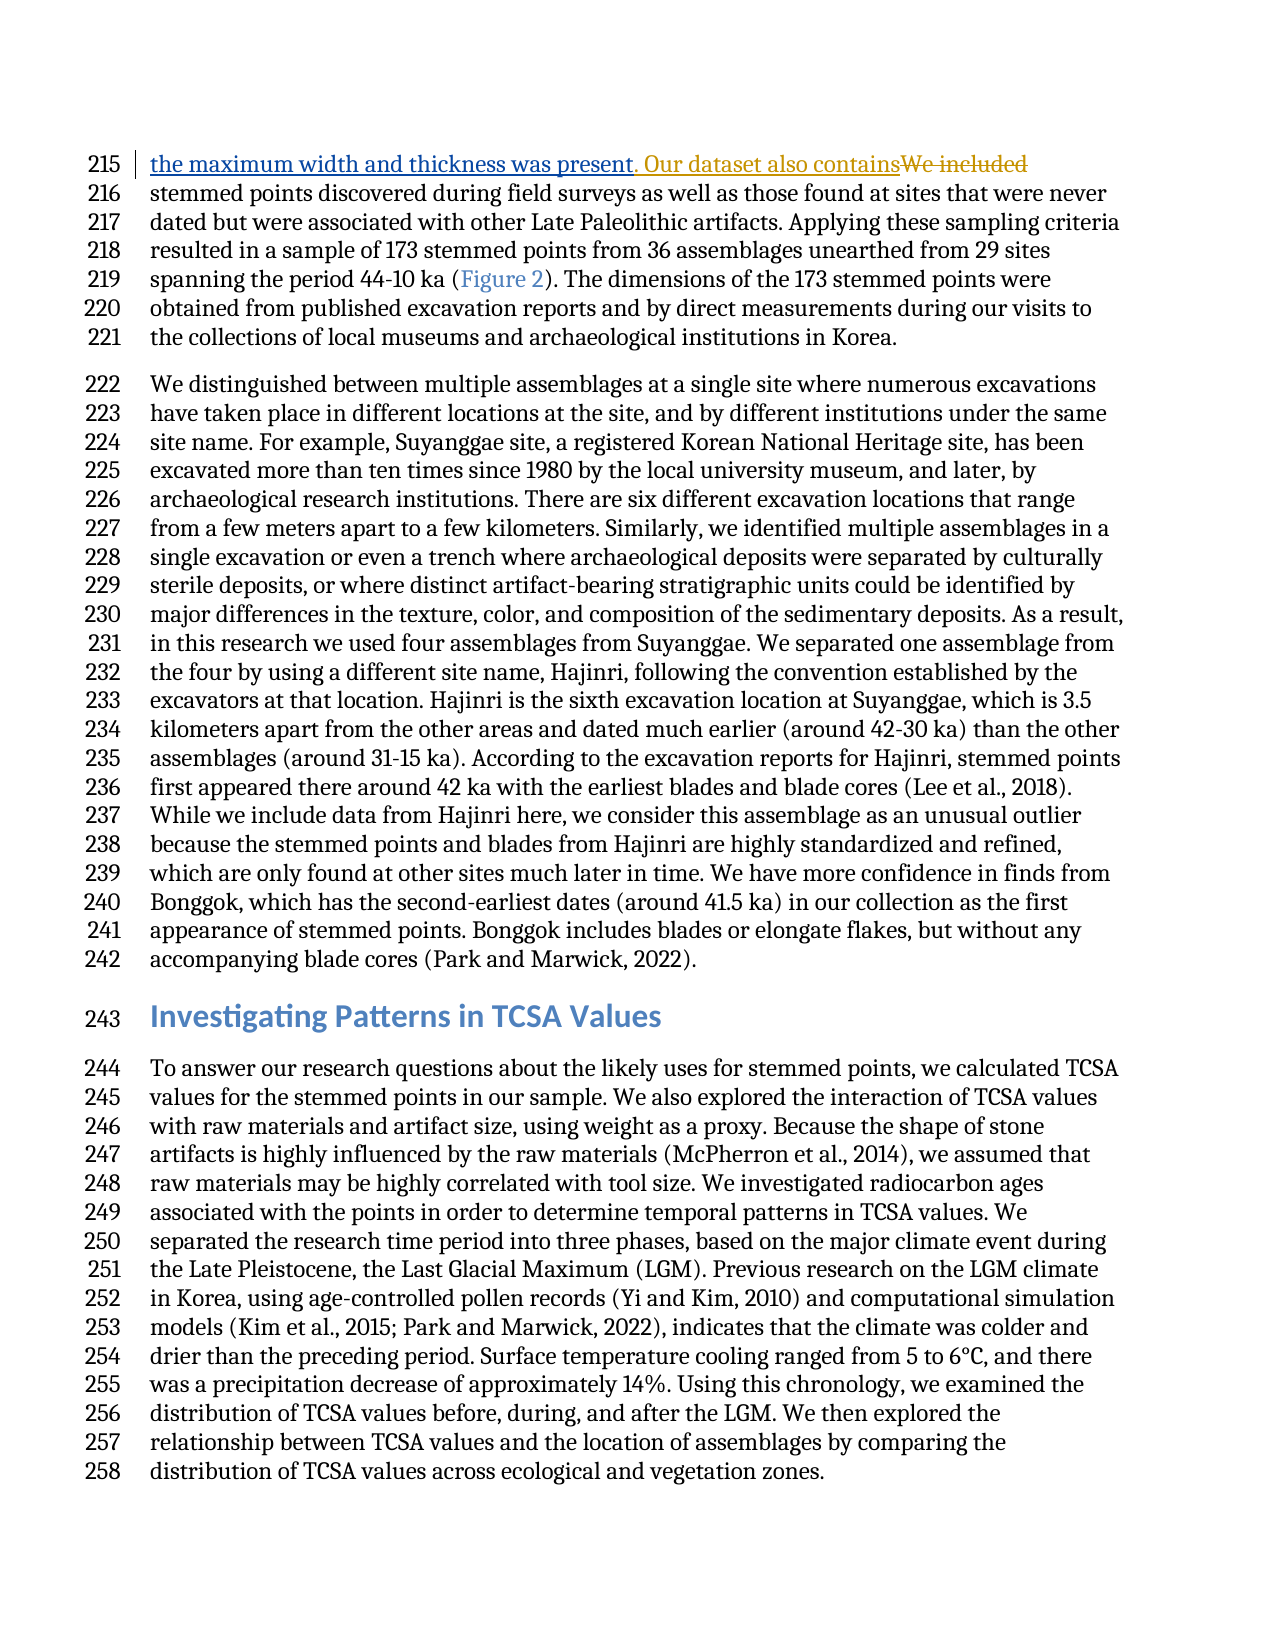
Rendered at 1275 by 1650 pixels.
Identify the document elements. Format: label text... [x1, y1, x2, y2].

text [150, 150, 1125, 351]
text We distinguished between multiple assemblages at a single site where numerous excavations have taken place in different locations at the site, and by different institutions under the same site name. For example, Suyanggae site, a registered Korean National Heritage site, has been excavated more than ten times since 1980 by the local university museum, and later, by archaeological research institutions. There are six different excavation locations that range from a few meters apart to a few kilometers. Similarly, we identified multiple assemblages in a single excavation or even a trench where archaeological deposits were separated by culturally sterile deposits, or where distinct artifact-bearing stratigraphic units could be identified by major differences in the texture, color, and composition of the sedimentary deposits. As a result, in this research we used four assemblages from Suyanggae. We separated one assemblage from the four by using a different site name, Hajinri, following the convention established by the excavators at that location. Hajinri is the sixth excavation location at Suyanggae, which is 3.5 kilometers apart from the other areas and dated much earlier (around 42-30 ka) than the other assemblages (around 31-15 ka). According to the excavation reports for Hajinri, stemmed points first appeared there around 42 ka with the earliest blades and blade cores (Lee et al., 2018). While we include data from Hajinri here, we consider this assemblage as an unusual outlier because the stemmed points and blades from Hajinri are highly standardized and refined, which are only found at other sites much later in time. We have more confidence in finds from Bonggok, which has the second-earliest dates (around 41.5 ka) in our collection as the first appearance of stemmed points. Bonggok includes blades or elongate flakes, but without any accompanying blade cores (Park and Marwick, 2022). [150, 370, 1125, 974]
text To answer our research questions about the likely uses for stemmed points, we calculated TCSA values for the stemmed points in our sample. We also explored the interaction of TCSA values with raw materials and artifact size, using weight as a proxy. Because the shape of stone artifacts is highly influenced by the raw materials (McPherron et al., 2014), we assumed that raw materials may be highly correlated with tool size. We investigated radiocarbon ages associated with the points in order to determine temporal patterns in TCSA values. We separated the research time period into three phases, based on the major climate event during the Late Pleistocene, the Last Glacial Maximum (LGM). Previous research on the LGM climate in Korea, using age-controlled pollen records (Yi and Kim, 2010) and computational simulation models (Kim et al., 2015; Park and Marwick, 2022), indicates that the climate was colder and drier than the preceding period. Surface temperature cooling ranged from 5 to 6°C, and there was a precipitation decrease of approximately 14%. Using this chronology, we examined the distribution of TCSA values before, during, and after the LGM. We then explored the relationship between TCSA values and the location of assemblages by comparing the distribution of TCSA values across ecological and vegetation zones. [150, 1054, 1125, 1485]
subtitle Investigating Patterns in TCSA Values [150, 994, 1125, 1035]
